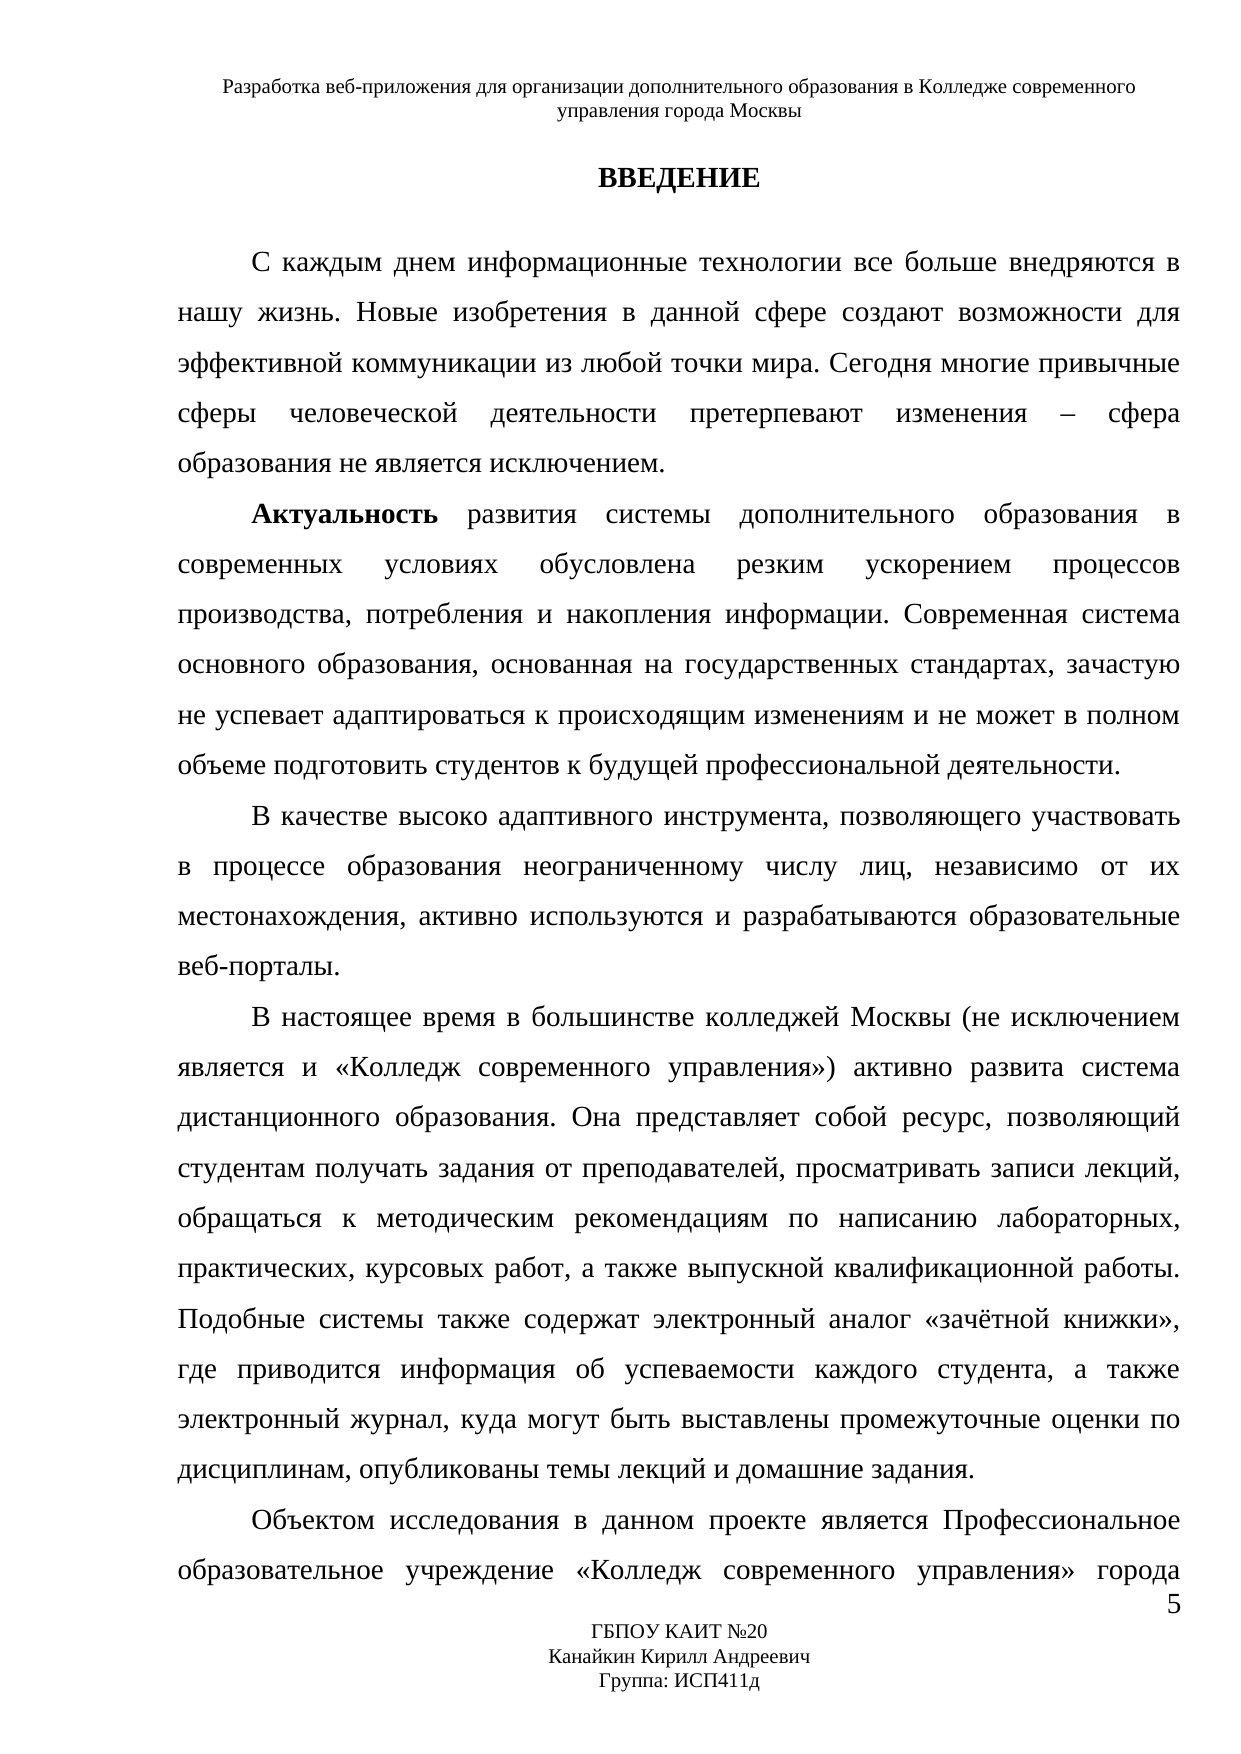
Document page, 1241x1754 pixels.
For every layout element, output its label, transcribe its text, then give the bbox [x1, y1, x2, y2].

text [177, 1502, 1181, 1586]
text С каждым днем информационные технологии все больше внедряются в нашу жизнь. Новые изобретения в данной сфере создают возможности для эффективной коммуникации из любой точки мира. Сегодня многие привычные сферы человеческой деятельности претерпевают изменения – сфера образования не является исключением. [177, 244, 1181, 479]
text ВВЕДЕНИЕ [177, 160, 1181, 194]
text В настоящее время в большинстве колледжей Москвы (не исключением является и «Колледж современного управления») активно развита система дистанционного образования. Она представляет собой ресурс, позволяющий студентам получать задания от преподавателей, просматривать записи лекций, обращаться к методическим рекомендациям по написанию лабораторных, практических, курсовых работ, а также выпускной квалификационной работы. Подобные системы также содержат электронный аналог «зачётной книжки», где приводится информация об успеваемости каждого студента, а также электронный журнал, куда могут быть выставлены промежуточные оценки по дисциплинам, опубликованы темы лекций и домашние задания. [177, 999, 1181, 1485]
text Актуальность развития системы дополнительного образования в современных условиях обусловлена резким ускорением процессов производства, потребления и накопления информации. Современная система основного образования, основанная на государственных стандартах, зачастую не успевает адаптироваться к происходящим изменениям и не может в полном объеме подготовить студентов к будущей профессиональной деятельности. [177, 496, 1181, 781]
text В качестве высоко адаптивного инструмента, позволяющего участвовать в процессе образования неограниченному числу лиц, независимо от их местонахождения, активно используются и разрабатываются образовательные веб-порталы. [177, 798, 1181, 982]
